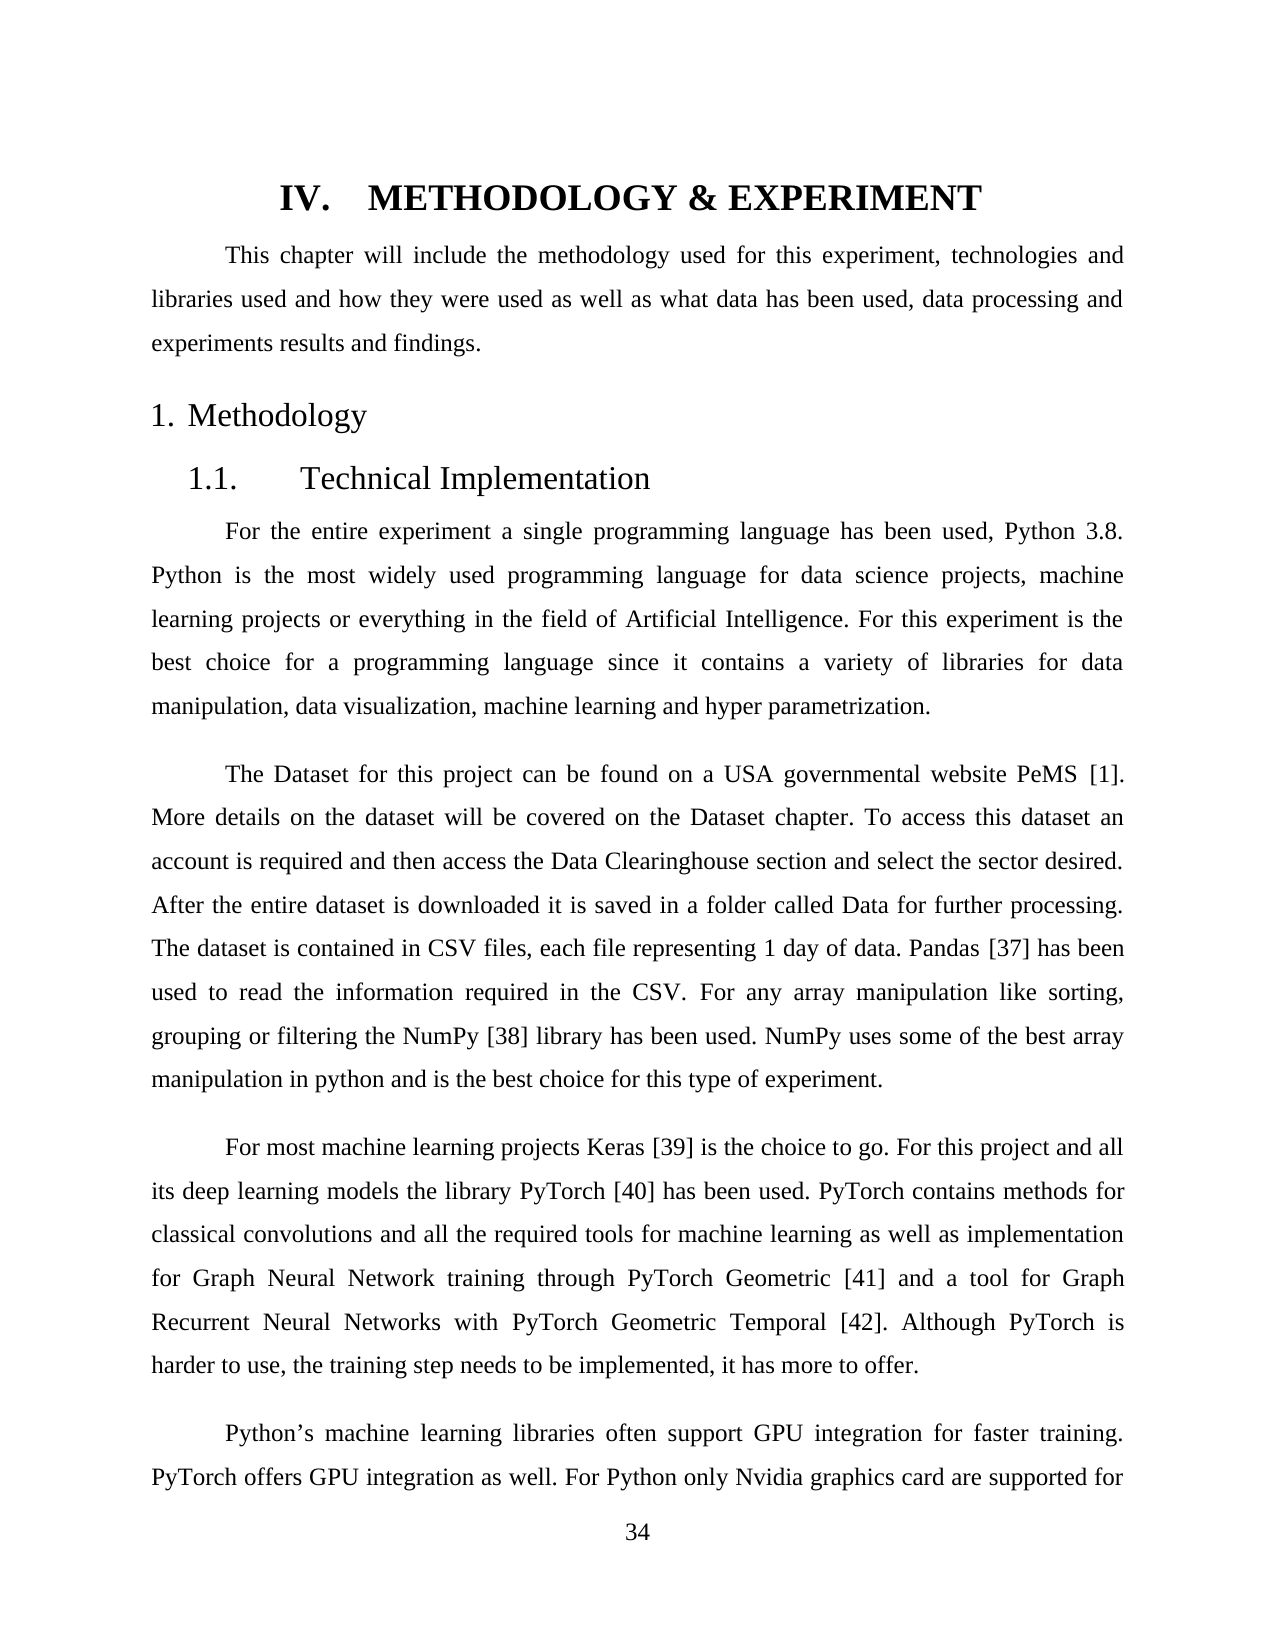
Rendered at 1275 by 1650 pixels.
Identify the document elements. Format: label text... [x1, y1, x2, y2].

text The Dataset for this project can be found on a USA governmental website PeMS. More details on the dataset will be covered on the Dataset chapter. To access this dataset an account is required and then access the Data Clearinghouse section and select the sector desired. After the entire dataset is downloaded it is saved in a folder called Data for further processing. The dataset is contained in CSV files, each file representing 1 day of data. Pandas has been used to read the information required in the CSV. For any array manipulation like sorting, grouping or filtering the NumPy library has been used. NumPy uses some of the best array manipulation in python and is the best choice for this type of experiment. [150, 759, 1125, 1093]
text For the entire experiment a single programming language has been used, Python 3.8. Python is the most widely used programming language for data science projects, machine learning projects or everything in the field of Artificial Intelligence. For this experiment is the best choice for a programming language since it contains a variety of libraries for data manipulation, data visualization, machine learning and hyper parametrization. [151, 516, 1125, 720]
text For most machine learning projects Keras is the choice to go. For this project and all its deep learning models the library PyTorch has been used. PyTorch contains methods for classical convolutions and all the required tools for machine learning as well as implementation for Graph Neural Network training through PyTorch Geometric and a tool for Graph Recurrent Neural Networks with PyTorch Geometric Temporal . Although PyTorch is harder to use, the training step needs to be implemented, it has more to offer. [150, 1132, 1125, 1379]
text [151, 1418, 1125, 1491]
subtitle Technical Implementation [187, 458, 1125, 496]
subtitle Methodology [150, 396, 1125, 434]
text This chapter will include the methodology used for this experiment, technologies and libraries used and how they were used as well as what data has been used, data processing and experiments results and findings. [150, 241, 1125, 357]
subtitle METHODOLOGY & EXPERIMENT [187, 175, 1125, 218]
